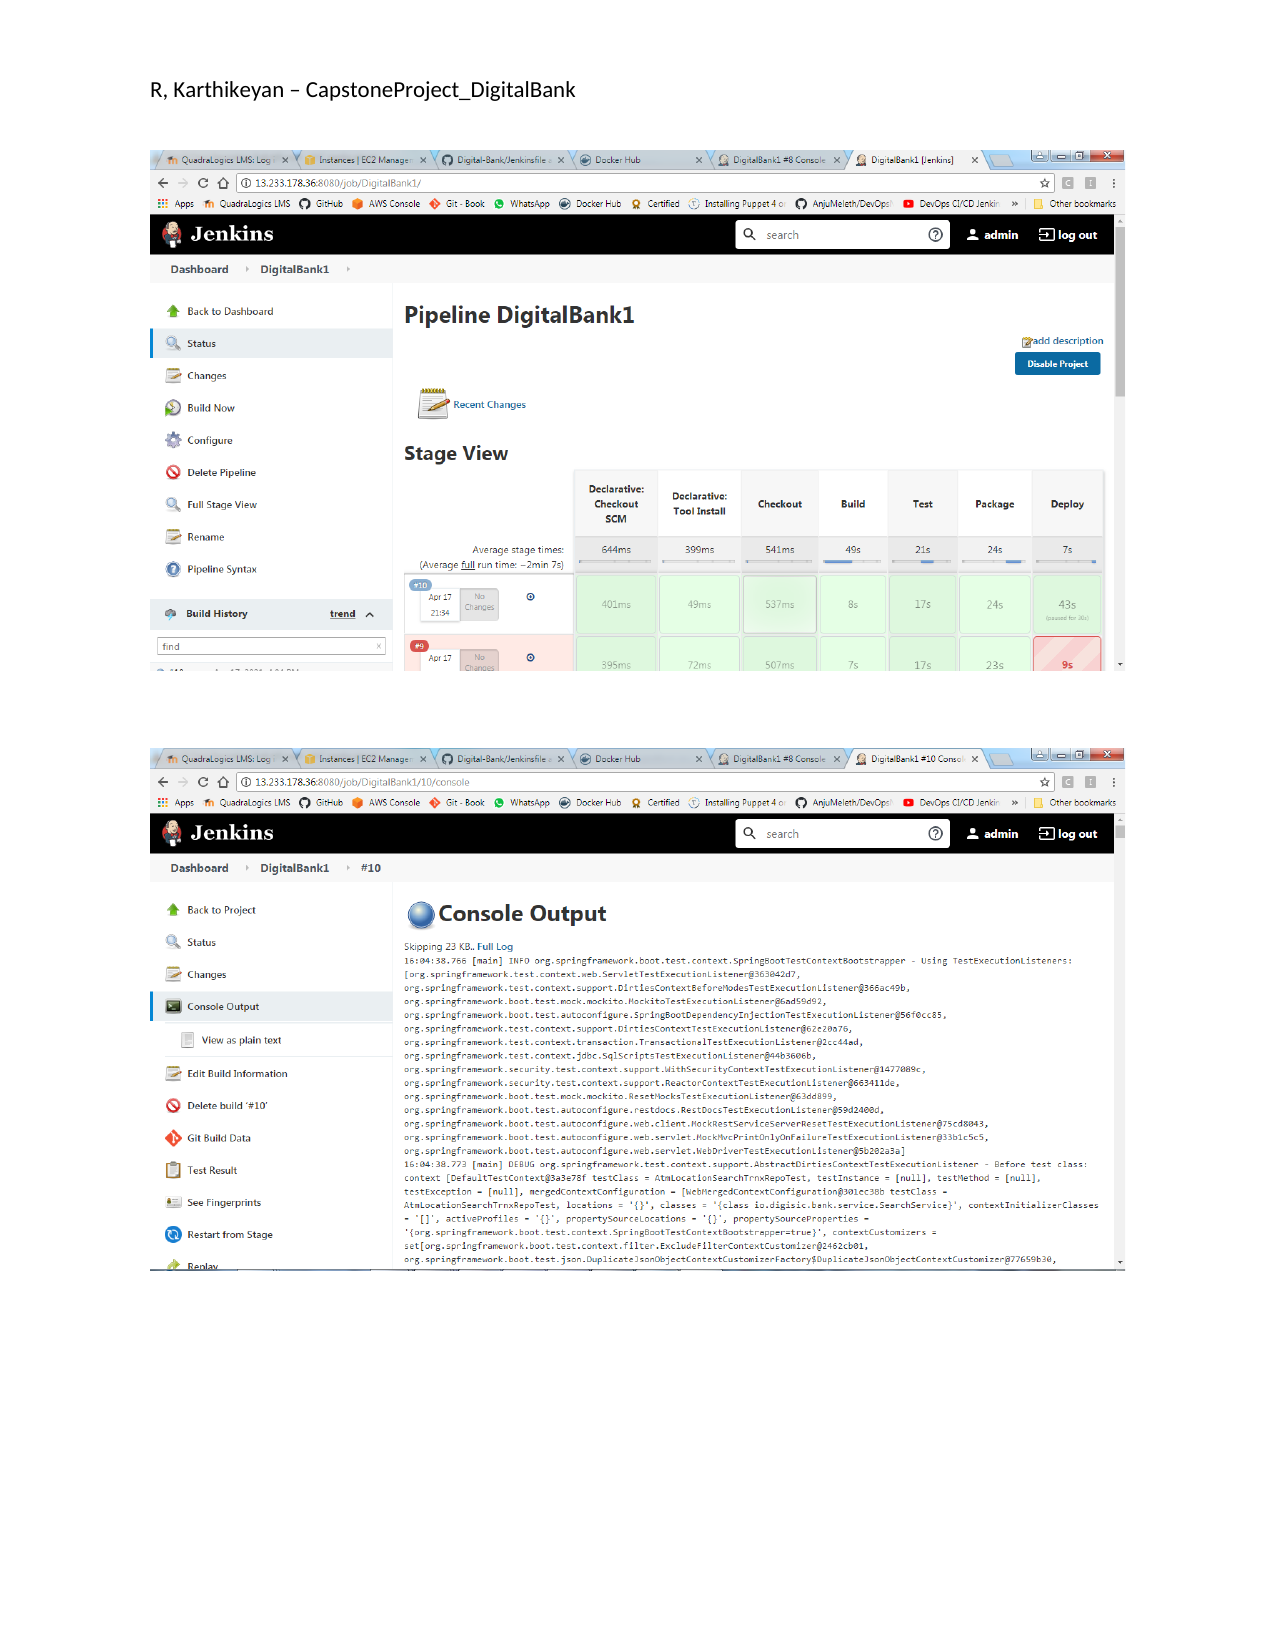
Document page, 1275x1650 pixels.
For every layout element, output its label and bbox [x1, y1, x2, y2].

picture [150, 150, 1125, 671]
picture [150, 748, 1125, 1271]
